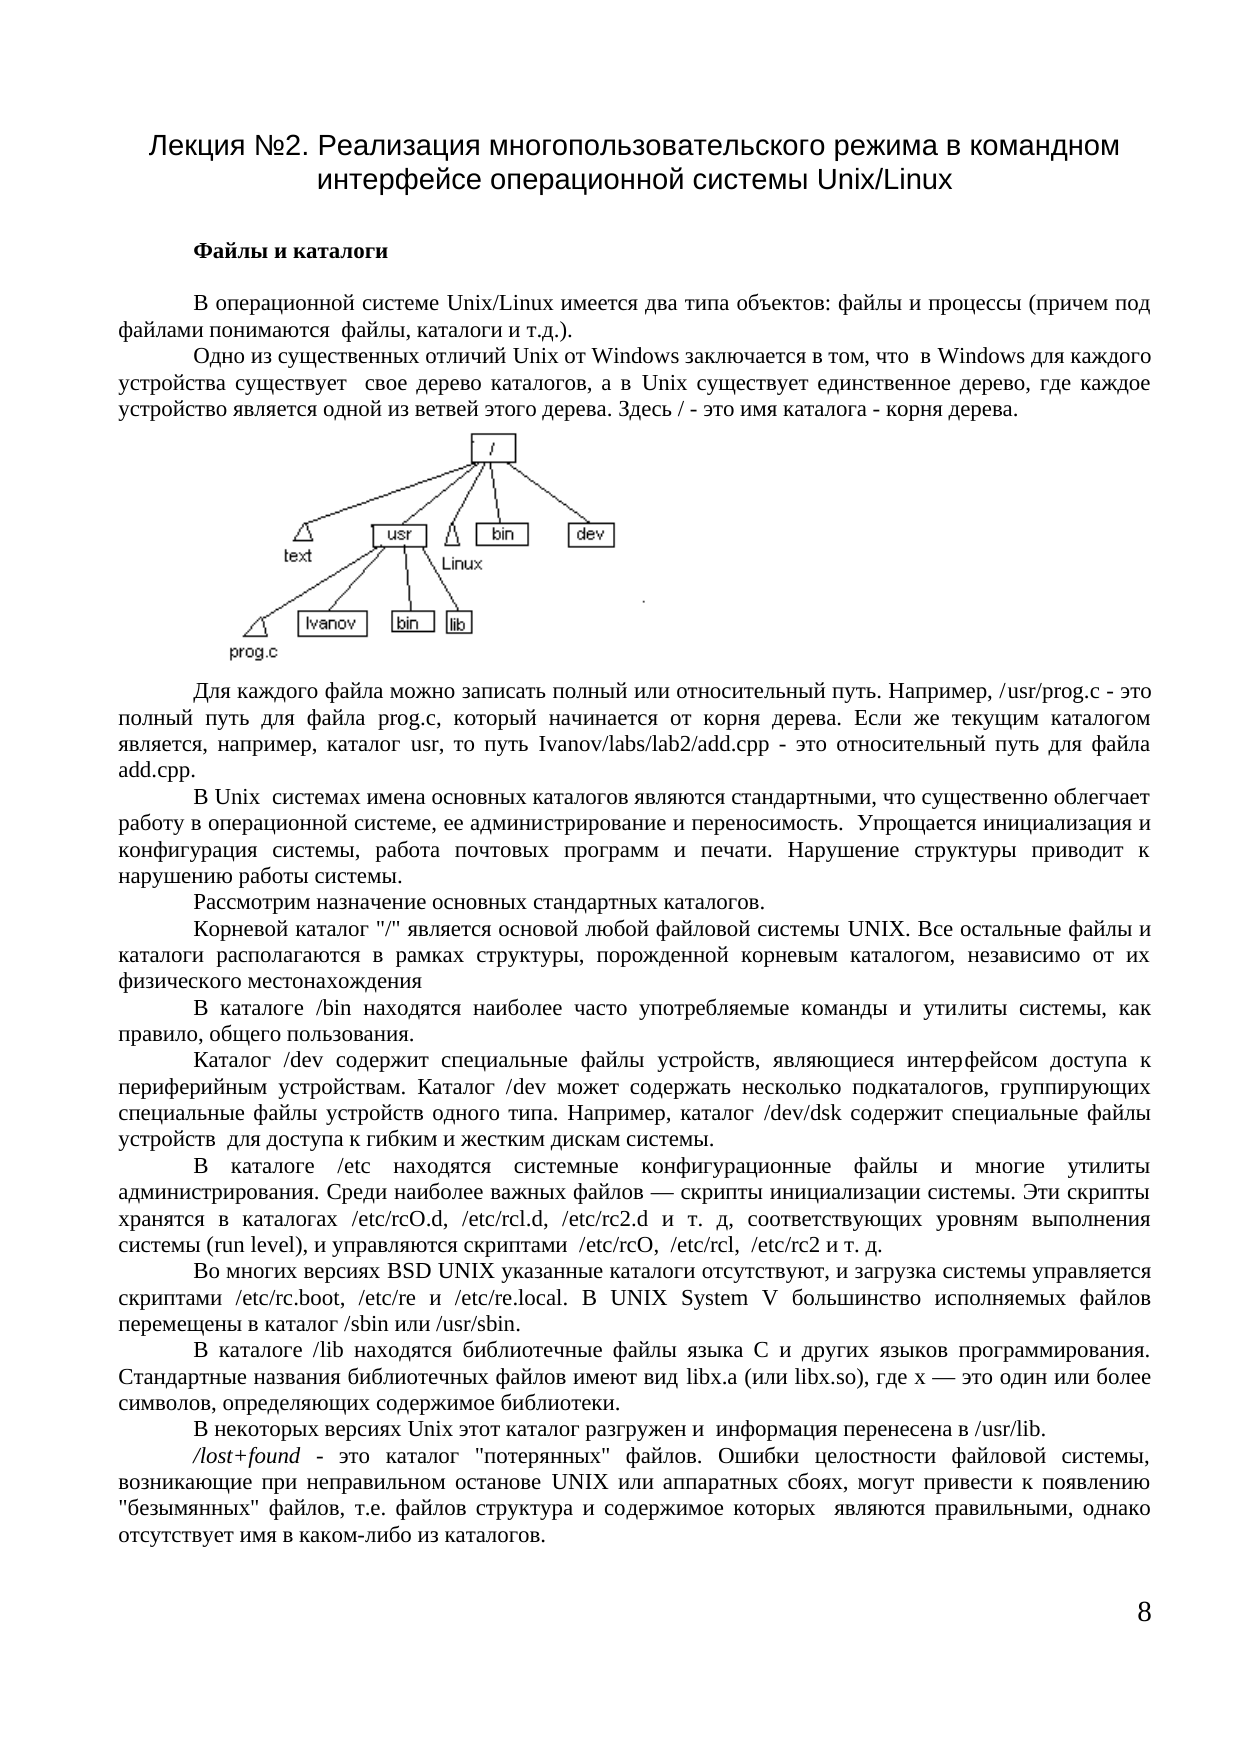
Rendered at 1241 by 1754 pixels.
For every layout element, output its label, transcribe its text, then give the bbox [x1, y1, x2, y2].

text Одно из существенных отличий Unix от Windows заключается в том, что в Windows для каждого устройства существует свое дерево каталогов, а в Unix существует единственное дерево, где каждое устройство является одной из ветвей этого дерева. Здесь / - это имя каталога - корня дерева. [118, 342, 1152, 421]
picture [193, 421, 723, 678]
text Корневой каталог "/" является основой любой файловой системы UNIX. Все остальные файлы и каталоги располагаются в рамках структуры, порожденной корневым каталогом, независимо от их физического местонахождения [118, 915, 1152, 994]
text Для каждого файла можно записать полный или относительный путь. Например, /usr/prog.c - это полный путь для файла prog.c, который начинается от корня дерева. Если же текущим каталогом является, например, каталог usr, то путь Ivanov/labs/lab2/add.cpp - это относительный путь для файла add.cpp. [118, 677, 1152, 783]
text В каталоге /bin находятся наиболее часто употребляемые команды и утилиты системы, как правило, общего пользования. [118, 994, 1152, 1046]
text В каталоге /lib находятся библиотечные файлы языка С и других языков программирования. Стандартные названия библиотечных файлов имеют вид libx.а (или libx.so), где х — это один или более символов, определяющих содержимое библиотеки. [118, 1336, 1152, 1415]
subtitle Лекция №2. Реализация многопользовательского режима в командном интерфейсе операционной системы Unix/Linux [118, 128, 1152, 196]
text Файлы и каталоги [118, 237, 1152, 263]
text Во многих версиях BSD UNIX указанные каталоги отсутствуют, и загрузка системы управляется скриптами /etc/rc.boot, /etc/re и /etc/re.local. В UNIX System V большинство исполняемых файлов перемещены в каталог /sbin или /usr/sbin. [118, 1257, 1152, 1336]
text В каталоге /etc находятся системные конфигурационные файлы и многие утилиты администрирования. Среди наиболее важных файлов — скрипты инициализации системы. Эти скрипты хранятся в каталогах /etc/rcO.d, /etc/rcl.d, /etc/rc2.d и т. д, соответствующих уровням выполнения системы (run level), и управляются скриптами /etc/rcO, /etc/rcl, /etc/rc2 и т. д. [118, 1152, 1152, 1257]
text В Unix системах имена основных каталогов являются стандартными, что существенно облегчает работу в операционной системе, ее администрирование и переносимость. Упрощается инициализация и конфигурация системы, работа почтовых программ и печати. Нарушение структуры приводит к нарушению работы системы. [118, 783, 1152, 888]
text Рассмотрим назначение основных стандартных каталогов. [118, 888, 1152, 915]
text /lost+found - это каталог "потерянных" файлов. Ошибки целостности файловой системы, возникающие при неправильном останове UNIX или аппаратных сбоях, могут привести к появлению "безымянных" файлов, т.е. файлов структура и содержимое которых являются правильными, однако отсутствует имя в каком-либо из каталогов. [118, 1442, 1152, 1547]
text В операционной системе Unix/Linux имеется два типа объектов: файлы и процессы (причем под файлами понимаются файлы, каталоги и т.д.). [118, 289, 1152, 342]
text Каталог /dev содержит специальные файлы устройств, являющиеся интерфейсом доступа к периферийным устройствам. Каталог /dev может содержать несколько подкаталогов, группирующих специальные файлы устройств одного типа. Например, каталог /dev/dsk содержит специальные файлы устройств для доступа к гибким и жестким дискам системы. [118, 1046, 1152, 1152]
text В некоторых версиях Unix этот каталог разгружен и информация перенесена в /usr/lib. [118, 1415, 1152, 1442]
